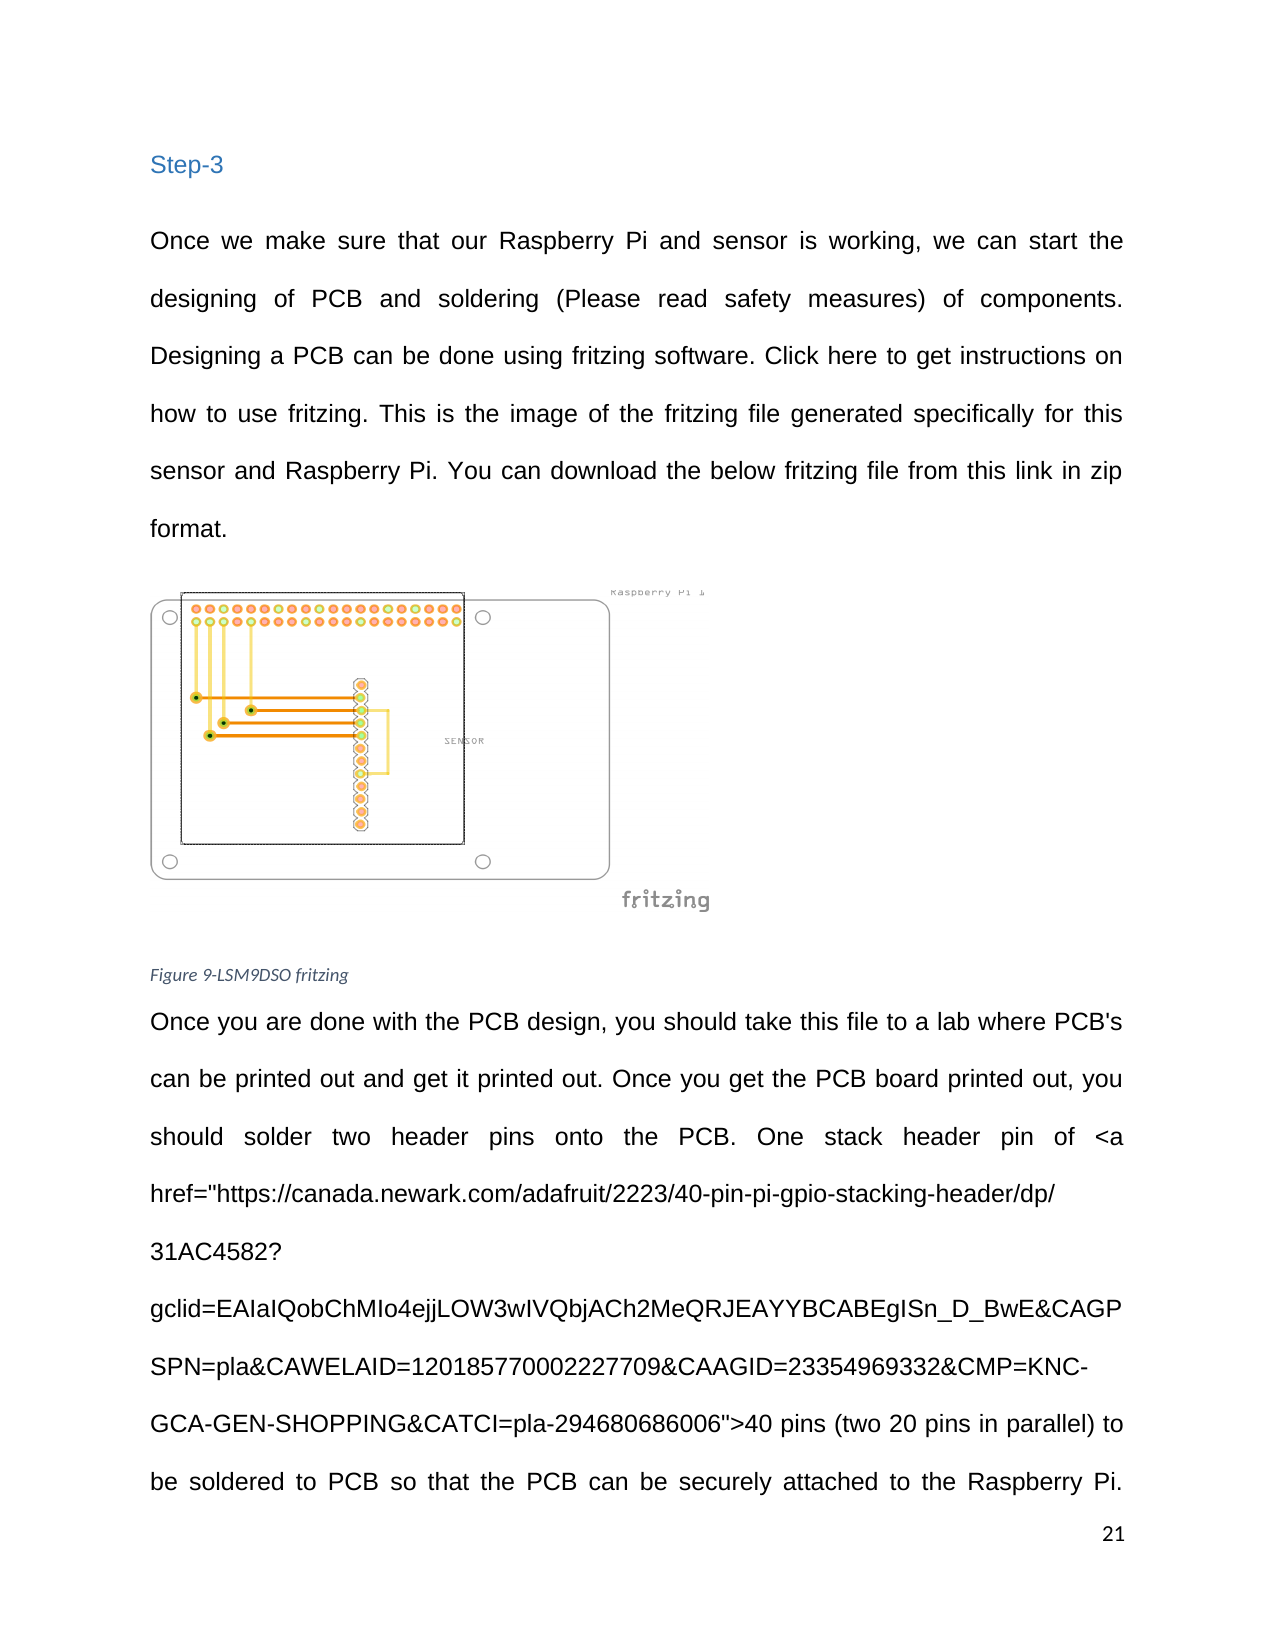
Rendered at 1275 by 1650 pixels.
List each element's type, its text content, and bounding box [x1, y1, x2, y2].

text Once we make sure that our Raspberry Pi and sensor is working, we can start the designing of PCB and soldering (Please read safety measures) of components. Designing a PCB can be done using fritzing software. Click here to get instructions on how to use fritzing. This is the image of the fritzing file generated specifically for this sensor and Raspberry Pi. You can download the below fritzing file from this link in zip format. [150, 226, 1125, 542]
picture [150, 590, 710, 912]
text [150, 1007, 1125, 1496]
subtitle Step-3 [150, 150, 1125, 179]
